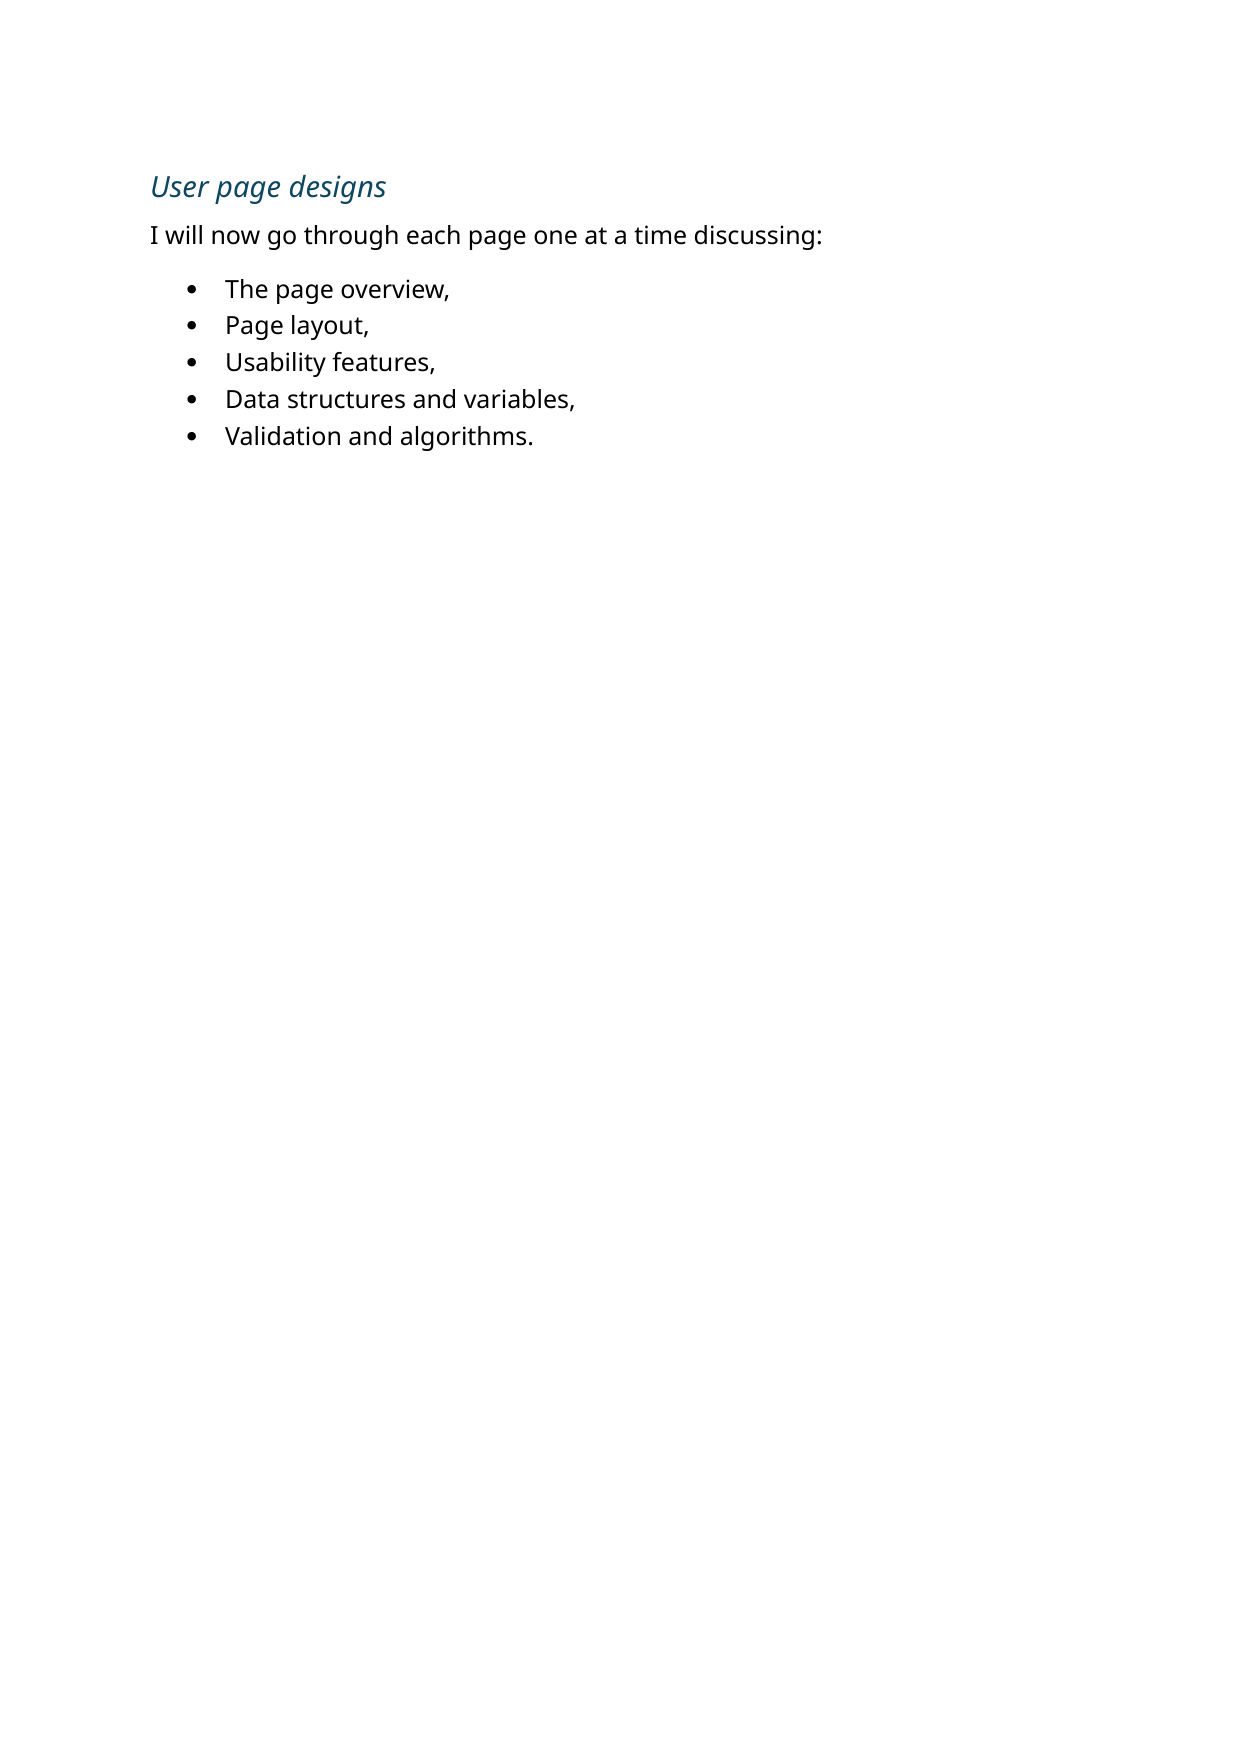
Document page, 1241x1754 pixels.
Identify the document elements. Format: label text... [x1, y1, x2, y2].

text I will now go through each page one at a time discussing: [150, 218, 1090, 252]
list Usability features, [187, 345, 1090, 379]
subtitle User page designs [150, 167, 1090, 206]
list Validation and algorithms. [187, 418, 1090, 452]
list Data structures and variables, [187, 382, 1090, 416]
list The page overview, [187, 271, 1090, 305]
list Page layout, [187, 308, 1090, 342]
